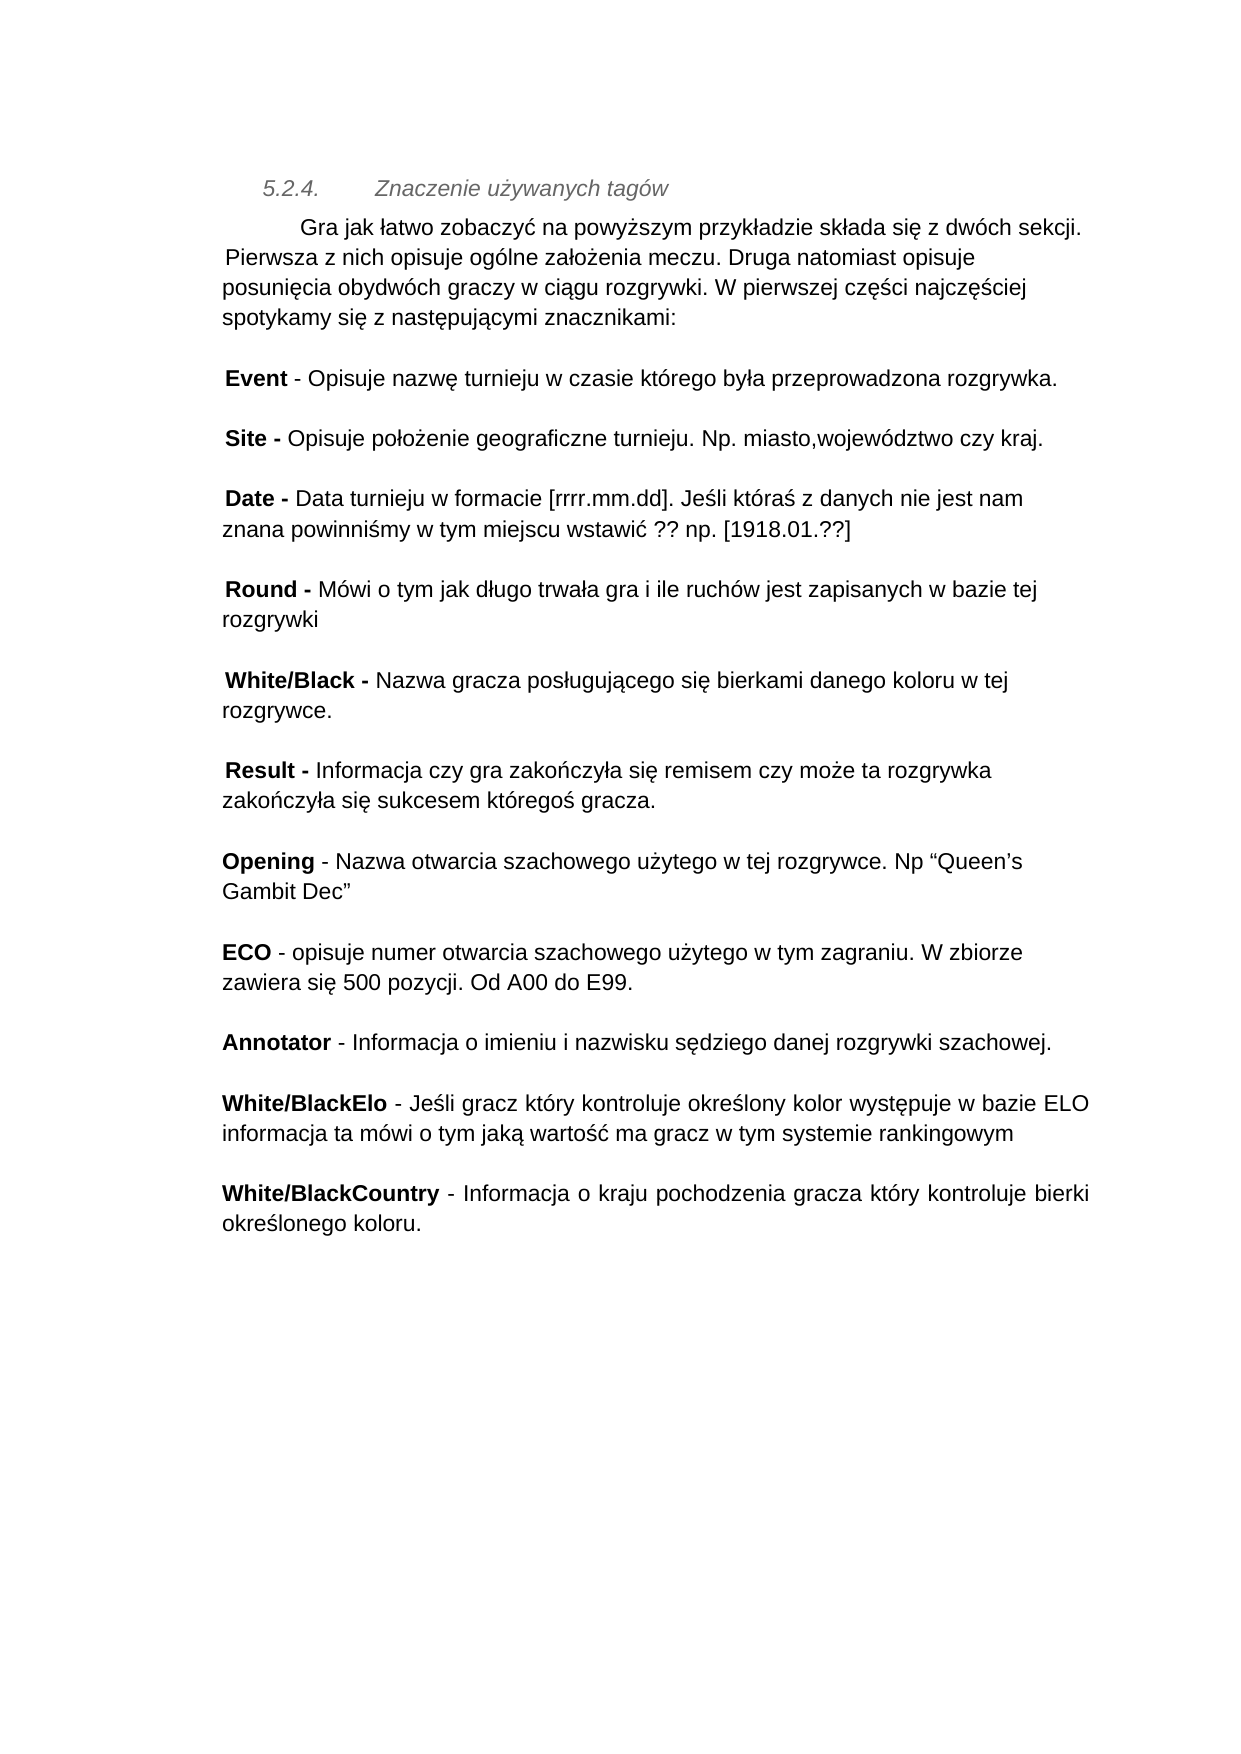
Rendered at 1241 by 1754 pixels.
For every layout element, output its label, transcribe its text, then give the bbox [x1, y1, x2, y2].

text White/BlackElo - Jeśli gracz który kontroluje określony kolor występuje w bazie ELO informacja ta mówi o tym jaką wartość ma gracz w tym systemie rankingowym [222, 1089, 1090, 1146]
text White/Black - Nazwa gracza posługującego się bierkami danego koloru w tej rozgrywce. [222, 667, 1090, 723]
text Opening - Nazwa otwarcia szachowego użytego w tej rozgrywce. Np “Queen’s Gambit Dec” [222, 848, 1090, 935]
text Pierwsza z nich opisuje ogólne założenia meczu. Druga natomiast opisuje posunięcia obydwóch graczy w ciągu rozgrywki. W pierwszej części najczęściej spotykamy się z następującymi znacznikami: Event - Opisuje nazwę turnieju w czasie którego była przeprowadzona rozgrywka. [222, 244, 1090, 391]
text Site - Opisuje położenie geograficzne turnieju. Np. miasto,województwo czy kraj. [150, 425, 1090, 451]
text ECO - opisuje numer otwarcia szachowego użytego w tym zagraniu. W zbiorze zawiera się 500 pozycji. Od A00 do E99. [222, 938, 1090, 995]
text Round - Mówi o tym jak długo trwała gra i ile ruchów jest zapisanych w bazie tej rozgrywki [222, 576, 1090, 633]
text Annotator - Informacja o imieniu i nazwisku sędziego danej rozgrywki szachowej. [222, 1029, 1090, 1056]
subtitle Znaczenie używanych tagów [262, 175, 1090, 201]
text White/BlackCountry - Informacja o kraju pochodzenia gracza który kontroluje bierki określonego koloru. [222, 1180, 1090, 1237]
text Date - Data turnieju w formacie [rrrr.mm.dd]. Jeśli któraś z danych nie jest nam znana powinniśmy w tym miejscu wstawić ?? np. [1918.01.??] [222, 485, 1090, 542]
text Gra jak łatwo zobaczyć na powyższym przykładzie składa się z dwóch sekcji. [150, 213, 1090, 240]
text Result - Informacja czy gra zakończyła się remisem czy może ta rozgrywka zakończyła się sukcesem któregoś gracza. [222, 727, 1090, 814]
